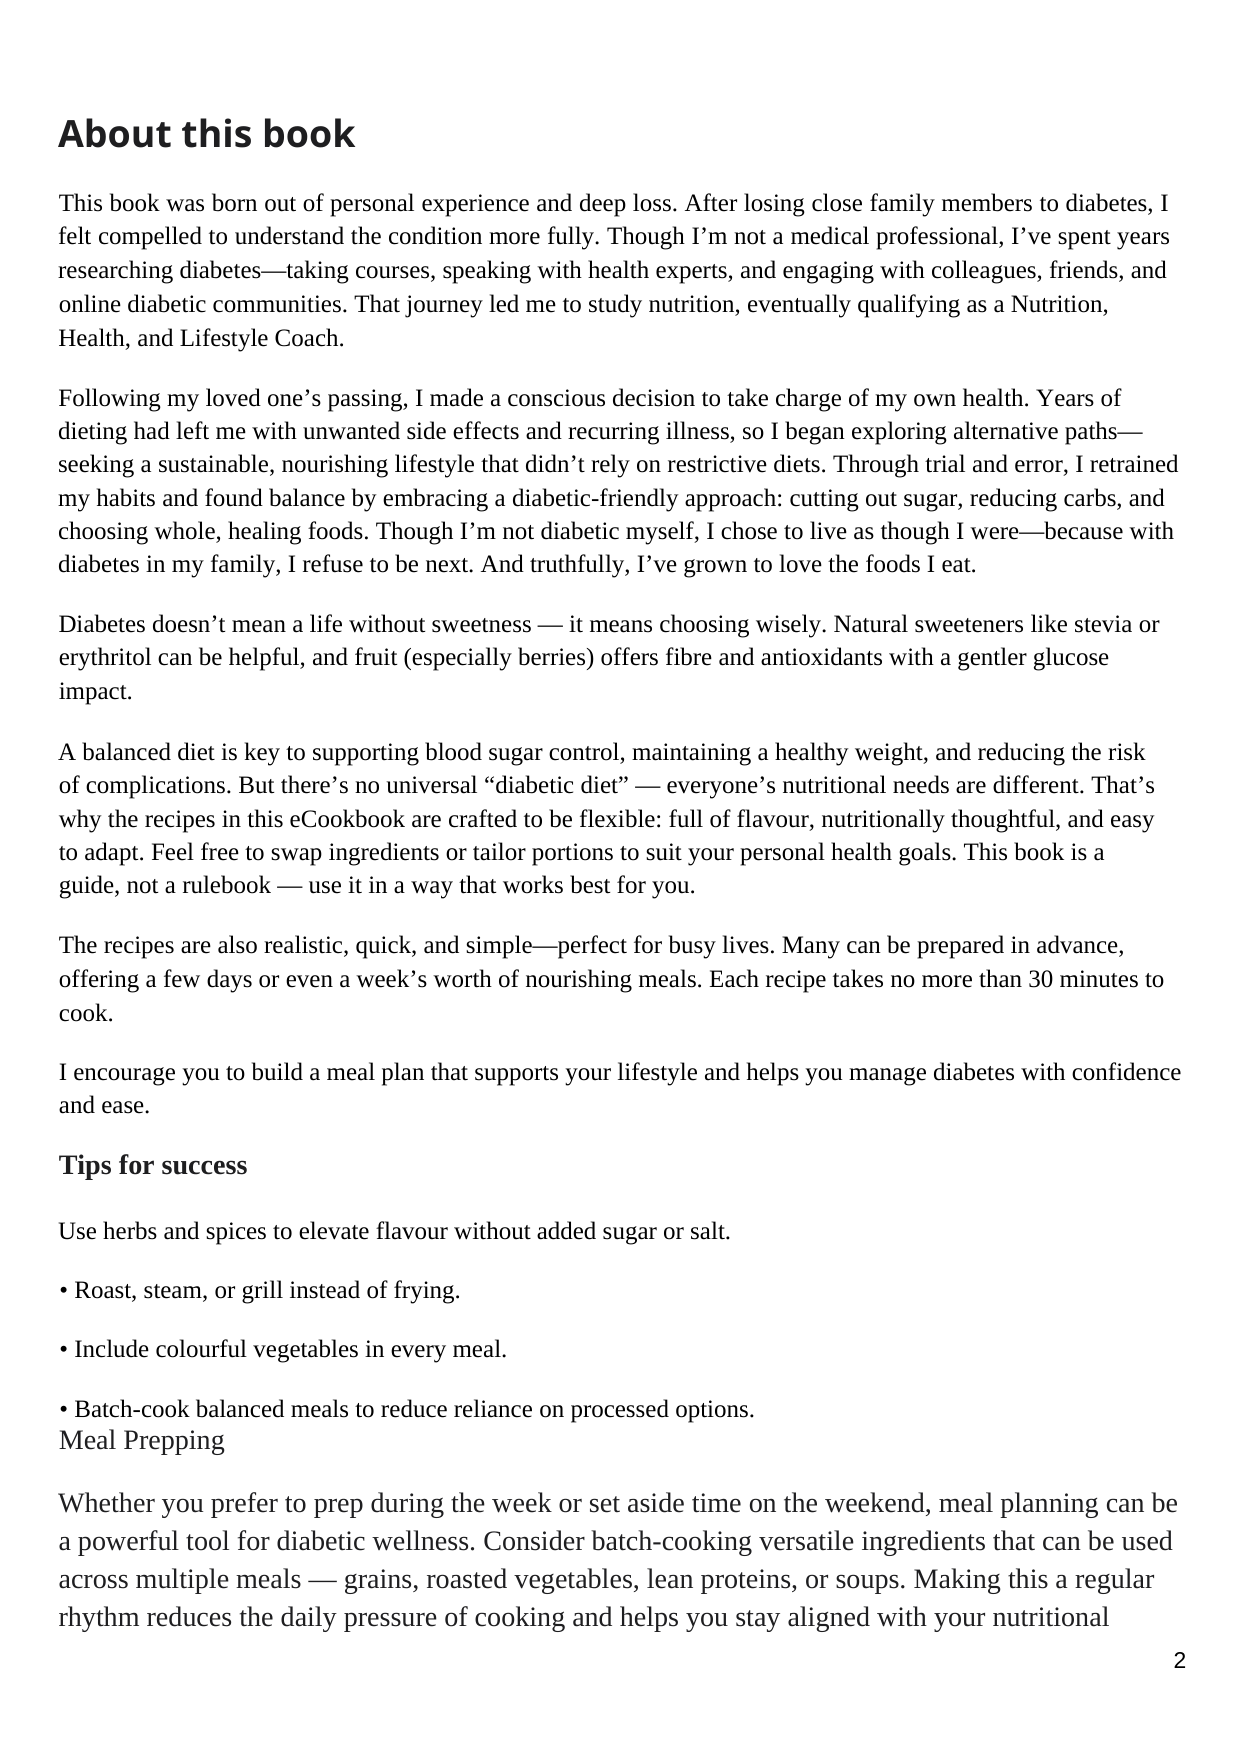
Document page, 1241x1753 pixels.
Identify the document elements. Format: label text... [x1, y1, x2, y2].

text Following my loved one’s passing, I made a conscious decision to take charge of my own health. Years of dieting had left me with unwanted side effects and recurring illness, so I began exploring alternative paths— seeking a sustainable, nourishing lifestyle that didn’t rely on restrictive diets. Through trial and error, I retrained my habits and found balance by embracing a diabetic-friendly approach: cutting out sugar, reducing carbs, and choosing whole, healing foods. Though I’m not diabetic myself, I chose to live as though I were—because with diabetes in my family, I refuse to be next. And truthfully, I’ve grown to love the foods I eat. [58, 383, 1182, 578]
text The recipes are also realistic, quick, and simple—perfect for busy lives. Many can be prepared in advance, offering a few days or even a week’s worth of nourishing meals. Each recipe takes no more than 30 minutes to cook. [58, 930, 1168, 1027]
text A balanced diet is key to supporting blood sugar control, maintaining a healthy weight, and reducing the risk of complications. But there’s no universal “diabetic diet” — everyone’s nutritional needs are different. That’s why the recipes in this eCookbook are crafted to be flexible: full of flavour, nutritionally thoughtful, and easy to adapt. Feel free to swap ingredients or tailor portions to suit your personal health goals. This book is a guide, not a rulebook — use it in a way that works best for you. [58, 737, 1167, 899]
text online diabetic communities. That journey led me to study nutrition, eventually qualifying as a Nutrition, Health, and Lifestyle Coach. [58, 289, 1110, 352]
text Diabetes doesn’t mean a life without sweetness — it means choosing wisely. Natural sweeteners like stevia or erythritol can be helpful, and fruit (especially berries) offers fibre and antioxidants with a gentler glucose impact. [58, 609, 1161, 705]
text • Batch-cook balanced meals to reduce reliance on processed options. [59, 1394, 1186, 1423]
text Whether you prefer to prep during the week or set aside time on the weekend, meal planning can be a powerful tool for diabetic wellness. Consider batch-cooking versatile ingredients that can be used across multiple meals — grains, roasted vegetables, lean proteins, or soups. Making this a regular rhythm reduces the daily pressure of cooking and helps you stay aligned with your nutritional [58, 1486, 1184, 1632]
text About this book [58, 107, 1186, 158]
text Tips for success [58, 1148, 1184, 1180]
text I encourage you to build a meal plan that supports your lifestyle and helps you manage diabetes with confidence and ease. [58, 1057, 1184, 1119]
text Use herbs and spices to elevate flavour without added sugar or salt. [58, 1216, 1186, 1245]
text • Roast, steam, or grill instead of frying. [59, 1275, 1186, 1304]
text Meal Prepping [58, 1423, 1186, 1455]
text This book was born out of personal experience and deep loss. After losing close family members to diabetes, I felt compelled to understand the condition more fully. Though I’m not a medical professional, I’ve spent years researching diabetes—taking courses, speaking with health experts, and engaging with colleagues, friends, and [58, 188, 1171, 284]
text • Include colourful vegetables in every meal. [59, 1334, 1186, 1362]
